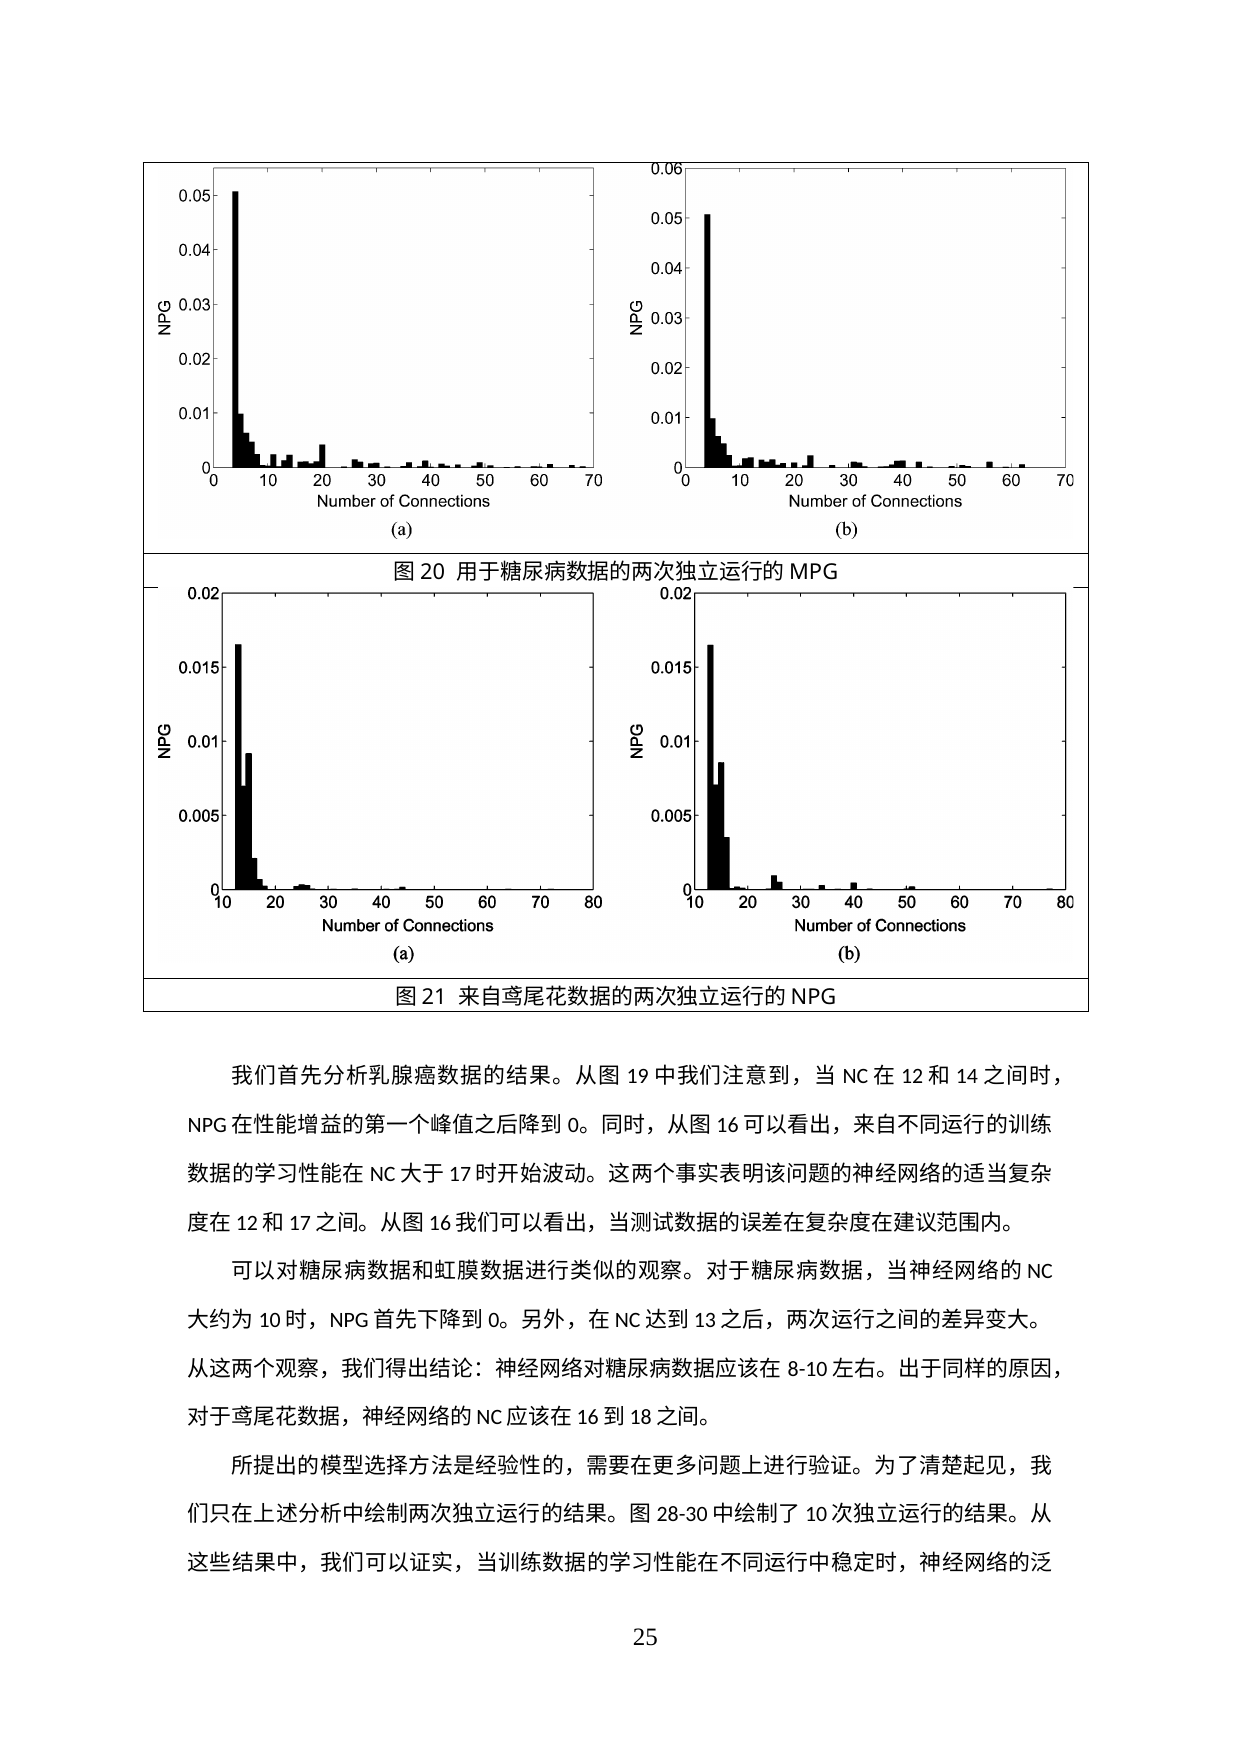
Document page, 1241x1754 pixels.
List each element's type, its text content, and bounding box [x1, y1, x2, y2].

text 可以对糖尿病数据和虹膜数据进行类似的观察。对于糖尿病数据，当神经网络的NC大约为10时，NPG首先下降到0。另外，在NC达到13之后，两次运行之间的差异变大。从这两个观察，我们得出结论：神经网络对糖尿病数据应该在8-10左右。出于同样的原因，对于鸢尾花数据，神经网络的NC应该在16到18之间。 [187, 1253, 1053, 1431]
table_cell 图20 用于糖尿病数据的两次独立运行的MPG [144, 554, 1088, 587]
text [187, 1447, 1053, 1577]
table_cell [144, 163, 1088, 553]
table_cell 图21 来自鸢尾花数据的两次独立运行的NPG [144, 979, 1088, 1011]
table_cell [144, 588, 1088, 978]
text 我们首先分析乳腺癌数据的结果。从图19中我们注意到，当NC在12和14之间时，NPG在性能增益的第一个峰值之后降到0。同时，从图16可以看出，来自不同运行的训练数据的学习性能在NC大于17时开始波动。这两个事实表明该问题的神经网络的适当复杂度在12和17之间。从图16我们可以看出，当测试数据的误差在复杂度在建议范围内。 [187, 1058, 1053, 1237]
